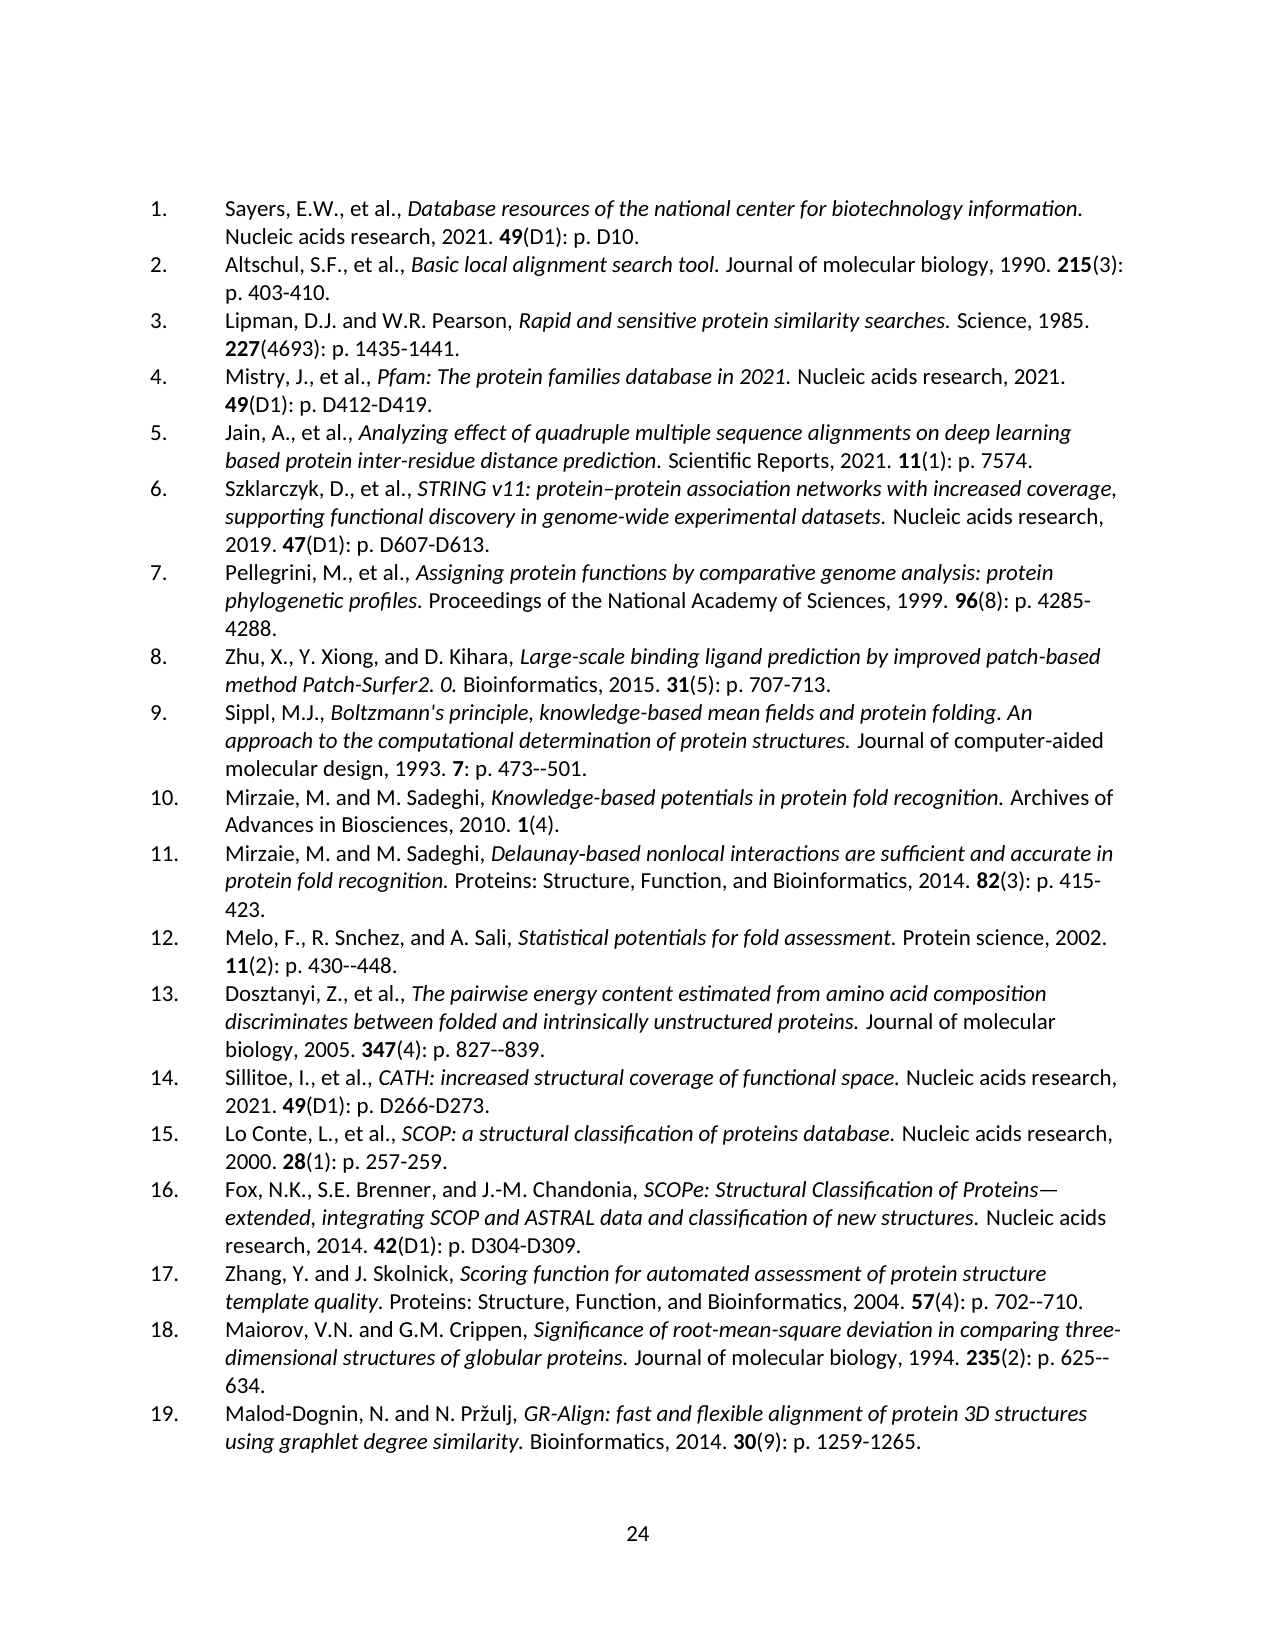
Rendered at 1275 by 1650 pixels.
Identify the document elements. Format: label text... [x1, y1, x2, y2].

text 14. Sillitoe, I., et al., CATH: increased structural coverage of functional space. Nucleic acids research, 2021. 49(D1): p. D266-D273. [150, 1063, 1125, 1119]
text 15. Lo Conte, L., et al., SCOP: a structural classification of proteins database. Nucleic acids research, 2000. 28(1): p. 257-259. [150, 1119, 1125, 1175]
text 13. Dosztanyi, Z., et al., The pairwise energy content estimated from amino acid composition discriminates between folded and intrinsically unstructured proteins. Journal of molecular biology, 2005. 347(4): p. 827--839. [150, 979, 1125, 1063]
text 1. Sayers, E.W., et al., Database resources of the national center for biotechnology information. Nucleic acids research, 2021. 49(D1): p. D10. [150, 193, 1125, 250]
text 10. Mirzaie, M. and M. Sadeghi, Knowledge-based potentials in protein fold recognition. Archives of Advances in Biosciences, 2010. 1(4). [150, 783, 1125, 839]
text 4. Mistry, J., et al., Pfam: The protein families database in 2021. Nucleic acids research, 2021. 49(D1): p. D412-D419. [150, 362, 1125, 418]
text 5. Jain, A., et al., Analyzing effect of quadruple multiple sequence alignments on deep learning based protein inter-residue distance prediction. Scientific Reports, 2021. 11(1): p. 7574. [150, 418, 1125, 474]
text 3. Lipman, D.J. and W.R. Pearson, Rapid and sensitive protein similarity searches. Science, 1985. 227(4693): p. 1435-1441. [150, 306, 1125, 362]
text 7. Pellegrini, M., et al., Assigning protein functions by comparative genome analysis: protein phylogenetic profiles. Proceedings of the National Academy of Sciences, 1999. 96(8): p. 4285-4288. [150, 558, 1125, 642]
text 11. Mirzaie, M. and M. Sadeghi, Delaunay‐based nonlocal interactions are sufficient and accurate in protein fold recognition. Proteins: Structure, Function, and Bioinformatics, 2014. 82(3): p. 415-423. [150, 839, 1125, 923]
text 9. Sippl, M.J., Boltzmann's principle, knowledge-based mean fields and protein folding. An approach to the computational determination of protein structures. Journal of computer-aided molecular design, 1993. 7: p. 473--501. [150, 698, 1125, 783]
text 2. Altschul, S.F., et al., Basic local alignment search tool. Journal of molecular biology, 1990. 215(3): p. 403-410. [150, 250, 1125, 306]
text 17. Zhang, Y. and J. Skolnick, Scoring function for automated assessment of protein structure template quality. Proteins: Structure, Function, and Bioinformatics, 2004. 57(4): p. 702--710. [150, 1259, 1125, 1315]
text 16. Fox, N.K., S.E. Brenner, and J.-M. Chandonia, SCOPe: Structural Classification of Proteins—extended, integrating SCOP and ASTRAL data and classification of new structures. Nucleic acids research, 2014. 42(D1): p. D304-D309. [150, 1175, 1125, 1259]
text 18. Maiorov, V.N. and G.M. Crippen, Significance of root-mean-square deviation in comparing three-dimensional structures of globular proteins. Journal of molecular biology, 1994. 235(2): p. 625--634. [150, 1315, 1125, 1399]
text 19. Malod-Dognin, N. and N. Pržulj, GR-Align: fast and flexible alignment of protein 3D structures using graphlet degree similarity. Bioinformatics, 2014. 30(9): p. 1259-1265. [150, 1399, 1125, 1455]
text 12. Melo, F., R. Snchez, and A. Sali, Statistical potentials for fold assessment. Protein science, 2002. 11(2): p. 430--448. [150, 923, 1125, 979]
text 6. Szklarczyk, D., et al., STRING v11: protein–protein association networks with increased coverage, supporting functional discovery in genome-wide experimental datasets. Nucleic acids research, 2019. 47(D1): p. D607-D613. [150, 474, 1125, 558]
text 8. Zhu, X., Y. Xiong, and D. Kihara, Large-scale binding ligand prediction by improved patch-based method Patch-Surfer2. 0. Bioinformatics, 2015. 31(5): p. 707-713. [150, 642, 1125, 698]
